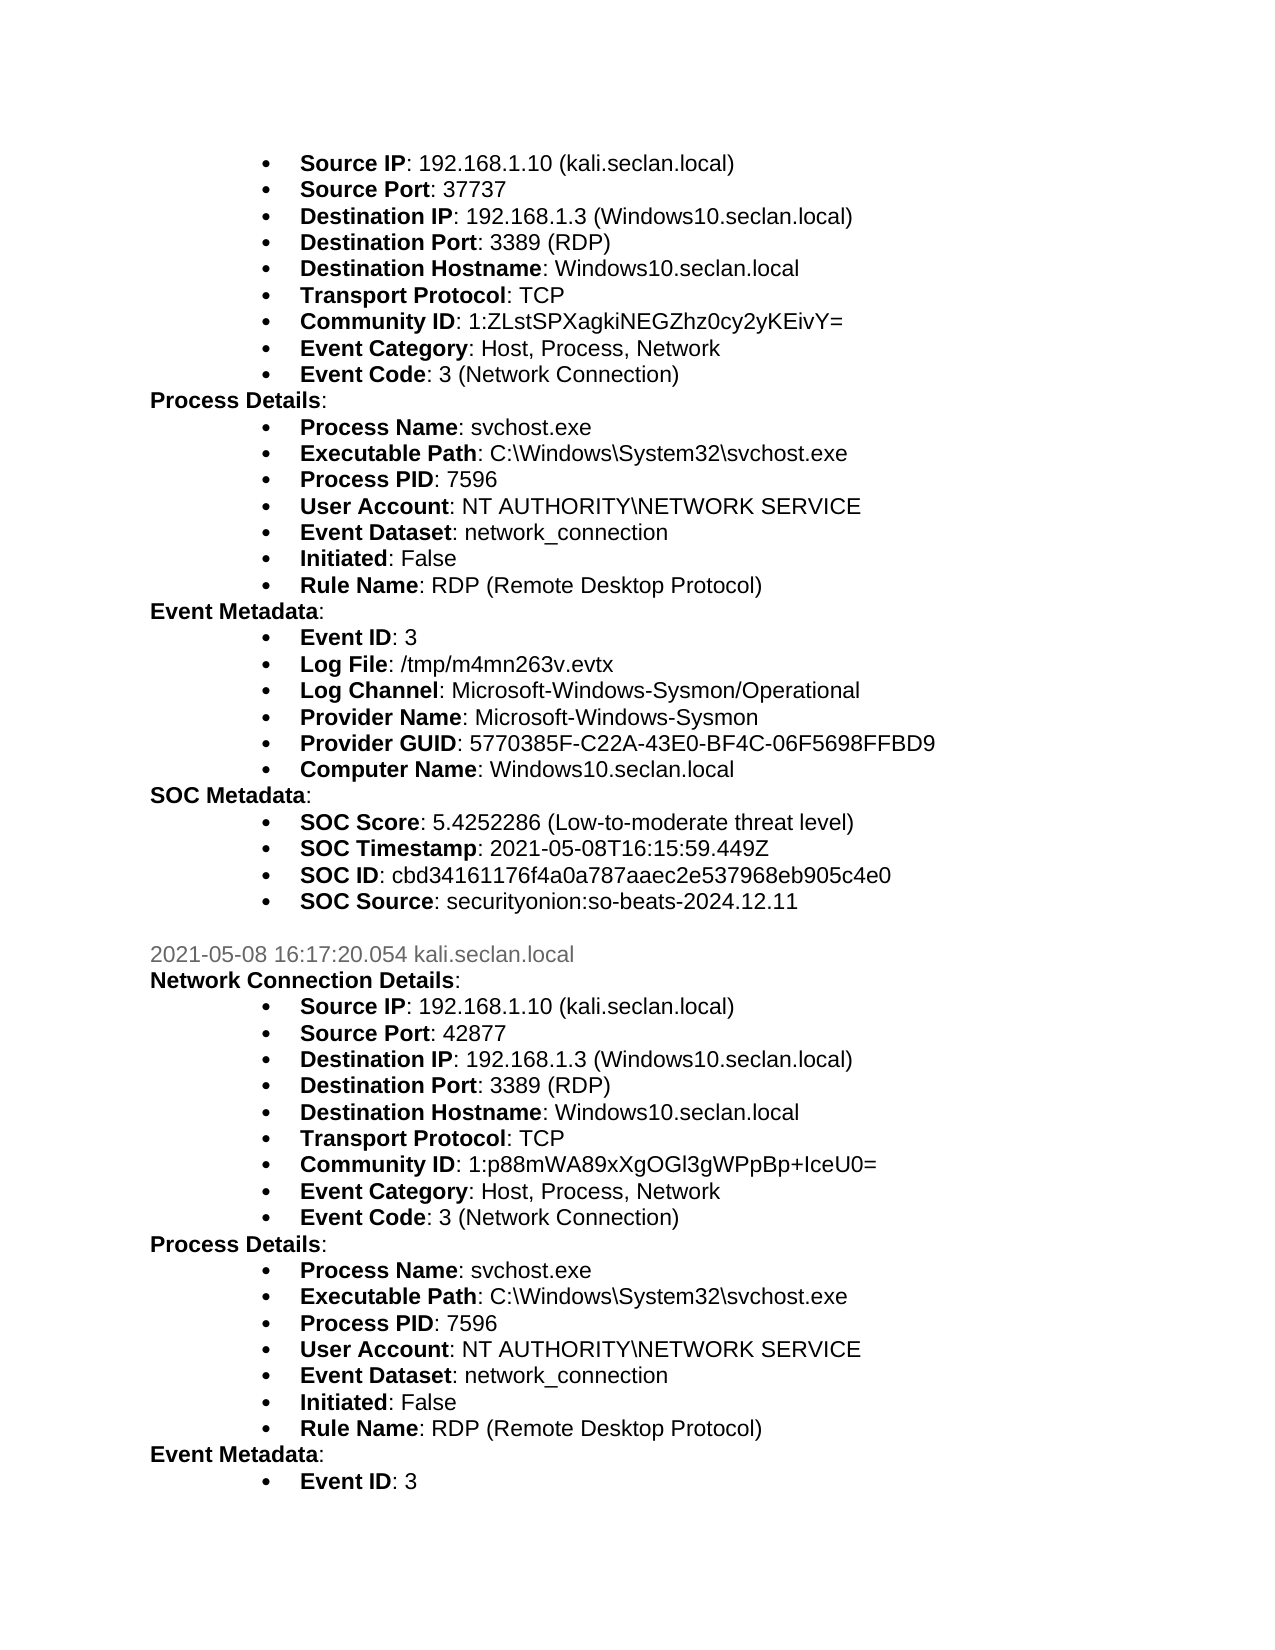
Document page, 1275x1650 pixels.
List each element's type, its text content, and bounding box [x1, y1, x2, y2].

list SOC Score: 5.4252286 (Low-to-moderate threat level) [262, 809, 1125, 835]
list Provider Name: Microsoft-Windows-Sysmon [262, 703, 1125, 730]
list Transport Protocol: TCP [262, 282, 1125, 308]
list Source IP: 192.168.1.10 (kali.seclan.local) [262, 150, 1125, 176]
list Executable Path: C:\Windows\System32\svchost.exe [262, 440, 1125, 466]
list Process Name: svchost.exe [262, 1257, 1125, 1283]
text Process Details: [150, 1231, 1125, 1257]
text Event Metadata: [150, 1441, 1125, 1468]
list Log Channel: Microsoft-Windows-Sysmon/Operational [262, 677, 1125, 703]
list Event Dataset: network_connection [262, 1362, 1125, 1389]
list Destination Hostname: Windows10.seclan.local [262, 255, 1125, 282]
list Destination Hostname: Windows10.seclan.local [262, 1099, 1125, 1125]
text Event Metadata: [150, 598, 1125, 624]
list Process PID: 7596 [262, 466, 1125, 493]
list Transport Protocol: TCP [262, 1125, 1125, 1151]
list User Account: NT AUTHORITY\NETWORK SERVICE [262, 493, 1125, 519]
list Process Name: svchost.exe [262, 413, 1125, 440]
list Source Port: 37737 [262, 176, 1125, 203]
list Event Category: Host, Process, Network [262, 334, 1125, 361]
list Destination Port: 3389 (RDP) [262, 1072, 1125, 1099]
text 2021-05-08 16:17:20.054 kali.seclan.local [150, 941, 1125, 967]
list Rule Name: RDP (Remote Desktop Protocol) [262, 572, 1125, 598]
list User Account: NT AUTHORITY\NETWORK SERVICE [262, 1336, 1125, 1362]
list Source IP: 192.168.1.10 (kali.seclan.local) [262, 993, 1125, 1020]
list Event Code: 3 (Network Connection) [262, 1204, 1125, 1231]
list Process PID: 7596 [262, 1309, 1125, 1336]
list Destination IP: 192.168.1.3 (Windows10.seclan.local) [262, 203, 1125, 229]
list Provider GUID: 5770385F-C22A-43E0-BF4C-06F5698FFBD9 [262, 730, 1125, 756]
list Event Code: 3 (Network Connection) [262, 361, 1125, 387]
list Event ID: 3 [262, 624, 1125, 651]
list Initiated: False [262, 545, 1125, 572]
list SOC ID: cbd34161176f4a0a787aaec2e537968eb905c4e0 [262, 862, 1125, 888]
list Executable Path: C:\Windows\System32\svchost.exe [262, 1283, 1125, 1309]
text SOC Metadata: [150, 782, 1125, 809]
list Event Category: Host, Process, Network [262, 1178, 1125, 1204]
list Destination Port: 3389 (RDP) [262, 229, 1125, 255]
list Source Port: 42877 [262, 1020, 1125, 1046]
list Computer Name: Windows10.seclan.local [262, 756, 1125, 782]
list Event Dataset: network_connection [262, 519, 1125, 545]
list Community ID: 1:p88mWA89xXgOGl3gWPpBp+IceU0= [262, 1151, 1125, 1178]
list Log File: /tmp/m4mn263v.evtx [262, 651, 1125, 677]
list Destination IP: 192.168.1.3 (Windows10.seclan.local) [262, 1046, 1125, 1072]
list SOC Timestamp: 2021-05-08T16:15:59.449Z [262, 835, 1125, 862]
list SOC Source: securityonion:so-beats-2024.12.11 [262, 888, 1125, 914]
list Community ID: 1:ZLstSPXagkiNEGZhz0cy2yKEivY= [262, 308, 1125, 334]
list Initiated: False [262, 1389, 1125, 1415]
text Process Details: [150, 387, 1125, 413]
text Network Connection Details: [150, 967, 1125, 993]
list Event ID: 3 [262, 1468, 1125, 1494]
list Rule Name: RDP (Remote Desktop Protocol) [262, 1415, 1125, 1441]
